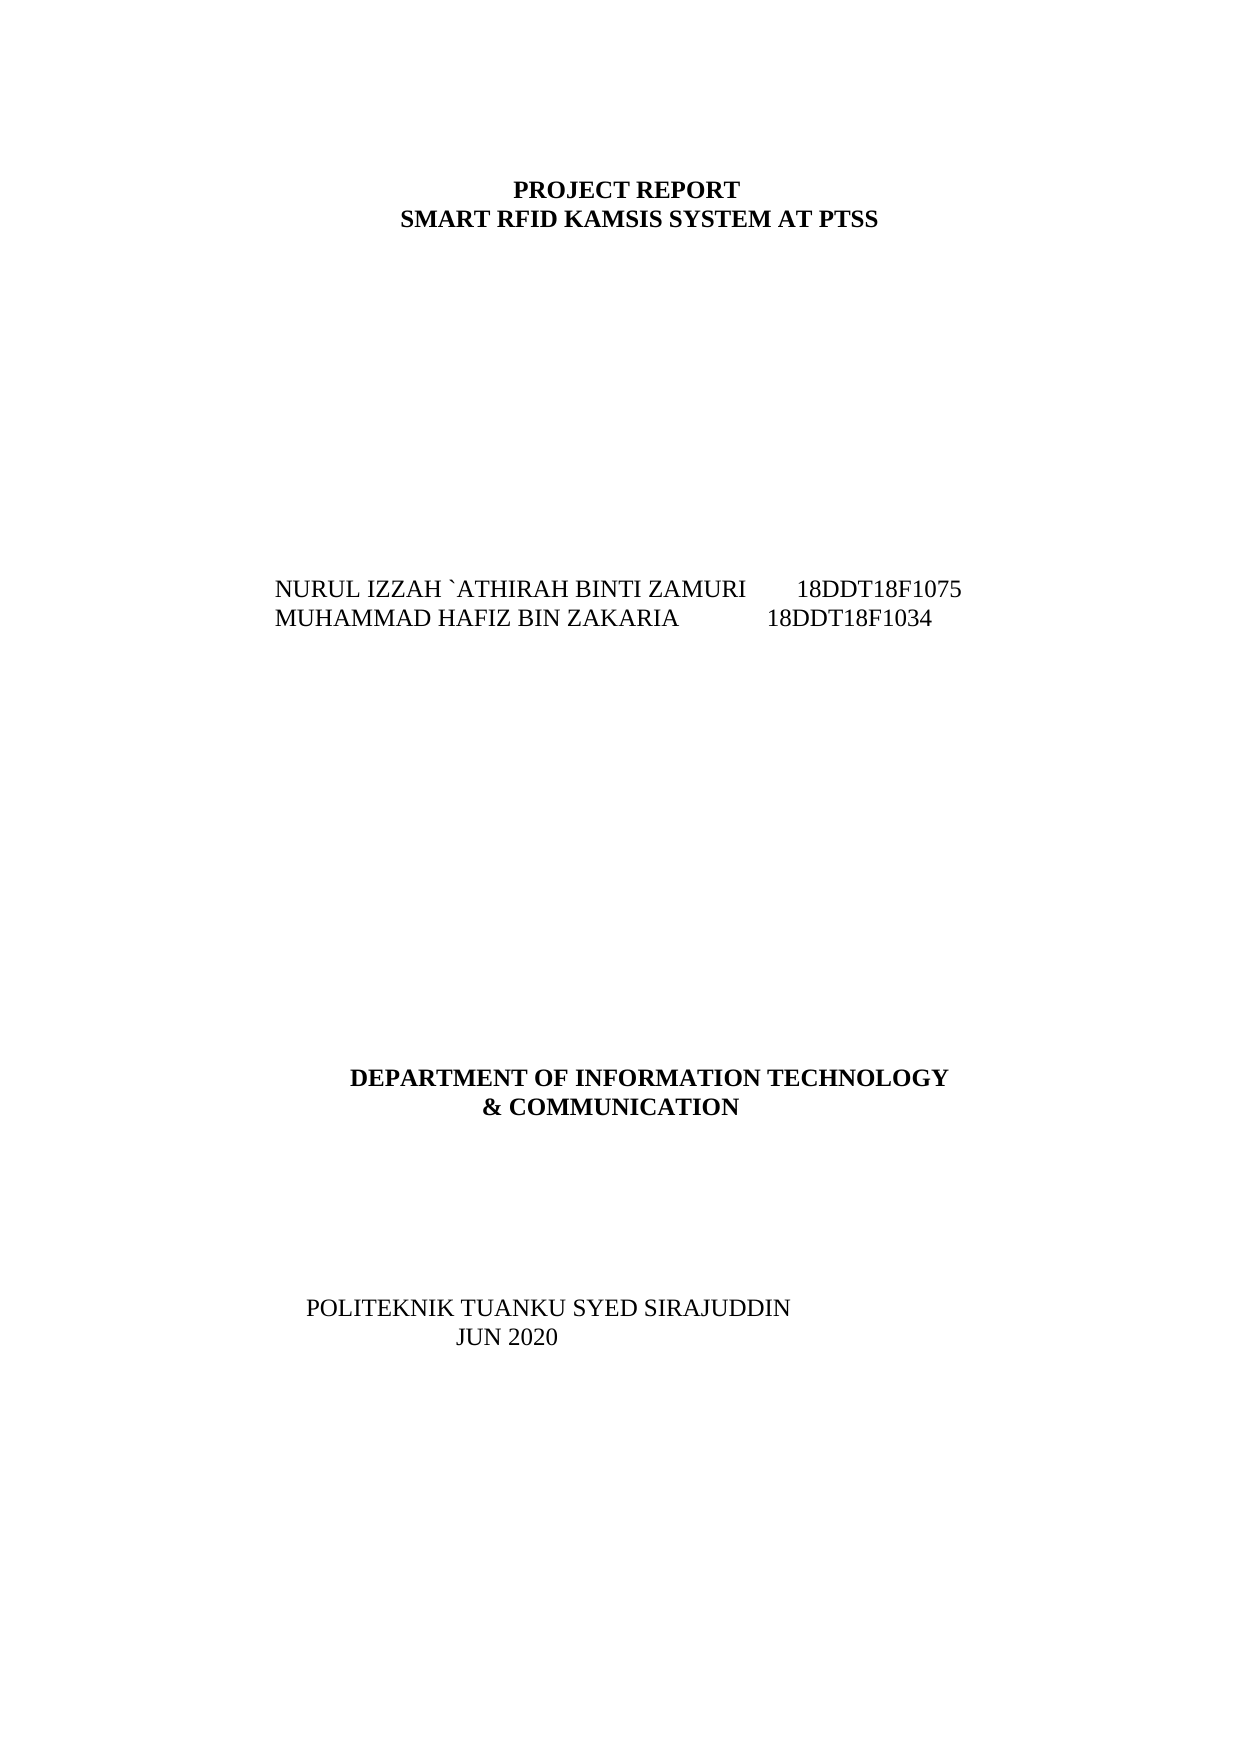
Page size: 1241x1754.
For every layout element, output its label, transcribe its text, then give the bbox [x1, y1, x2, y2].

text NURUL IZZAH `ATHIRAH BINTI ZAMURI 18DDT18F1075 [237, 574, 1090, 603]
text JUN 2020 [237, 1322, 1090, 1351]
text SMART RFID KAMSIS SYSTEM AT PTSS [237, 204, 1090, 233]
text MUHAMMAD HAFIZ BIN ZAKARIA 18DDT18F1034 [237, 603, 1090, 632]
text POLITEKNIK TUANKU SYED SIRAJUDDIN [237, 1293, 1090, 1322]
text PROJECT REPORT [237, 175, 1090, 204]
text & COMMUNICATION [237, 1092, 1090, 1121]
text DEPARTMENT OF INFORMATION TECHNOLOGY [237, 1063, 1090, 1092]
